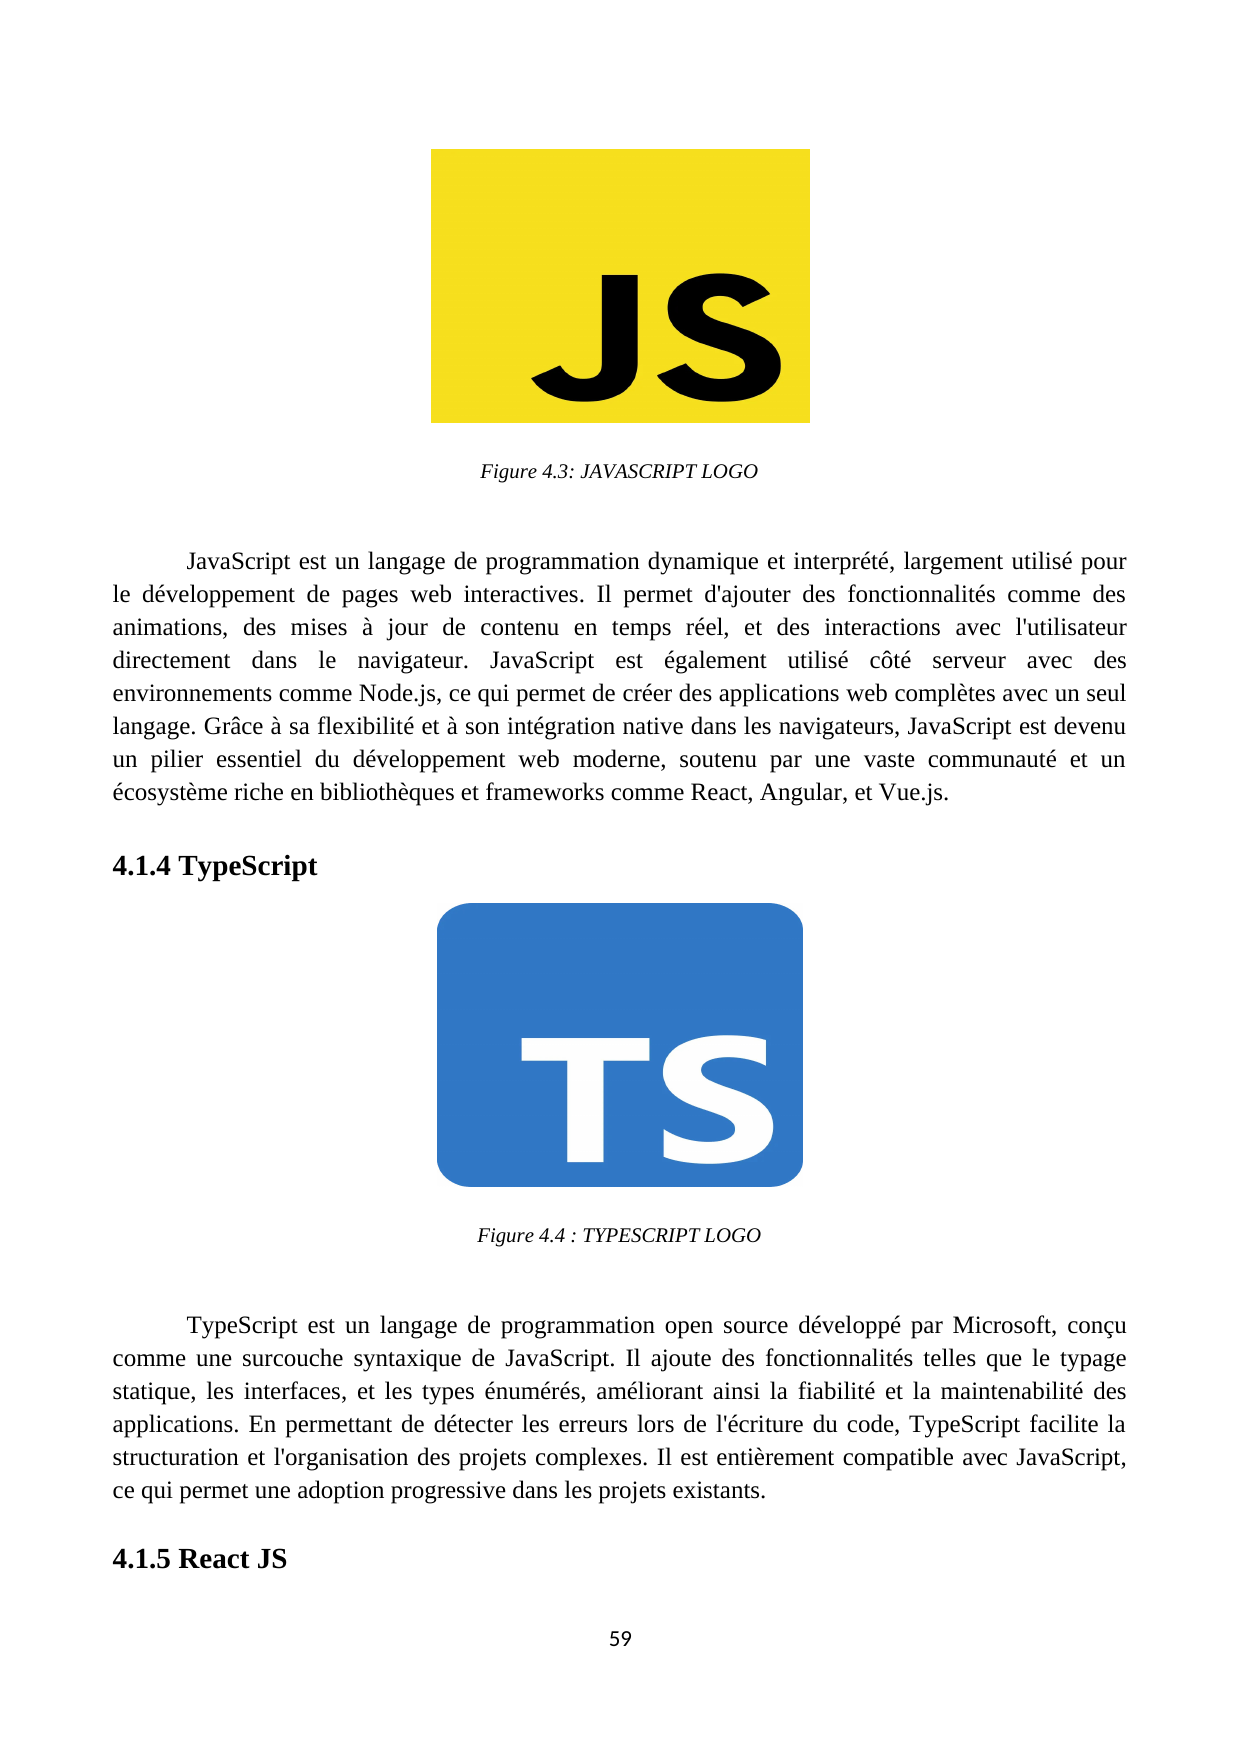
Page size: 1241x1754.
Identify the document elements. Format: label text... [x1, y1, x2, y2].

text Figure 4.4 : TYPESCRIPT LOGO [112, 1223, 1128, 1247]
subtitle 4.1.5 React JS [112, 1541, 1128, 1575]
text JavaScript est un langage de programmation dynamique et interprété, largement utilisé pour le développement de pages web interactives. Il permet d'ajouter des fonctionnalités comme des animations, des mises à jour de contenu en temps réel, et des interactions avec l'utilisateur directement dans le navigateur. JavaScript est également utilisé côté serveur avec des environnements comme Node.js, ce qui permet de créer des applications web complètes avec un seul langage. Grâce à sa flexibilité et à son intégration native dans les navigateurs, JavaScript est devenu un pilier essentiel du développement web moderne, soutenu par une vaste communauté et un écosystème riche en bibliothèques et frameworks comme React, Angular, et Vue.js. [112, 546, 1128, 806]
text Figure 4.3: JAVASCRIPT LOGO [112, 459, 1128, 483]
subtitle 4.1.4 TypeScript [112, 848, 1128, 882]
picture [437, 903, 803, 1187]
picture [431, 149, 810, 423]
text TypeScript est un langage de programmation open source développé par Microsoft, conçu comme une surcouche syntaxique de JavaScript. Il ajoute des fonctionnalités telles que le typage statique, les interfaces, et les types énumérés, améliorant ainsi la fiabilité et la maintenabilité des applications. En permettant de détecter les erreurs lors de l'écriture du code, TypeScript facilite la structuration et l'organisation des projets complexes. Il est entièrement compatible avec JavaScript, ce qui permet une adoption progressive dans les projets existants. [112, 1310, 1128, 1504]
